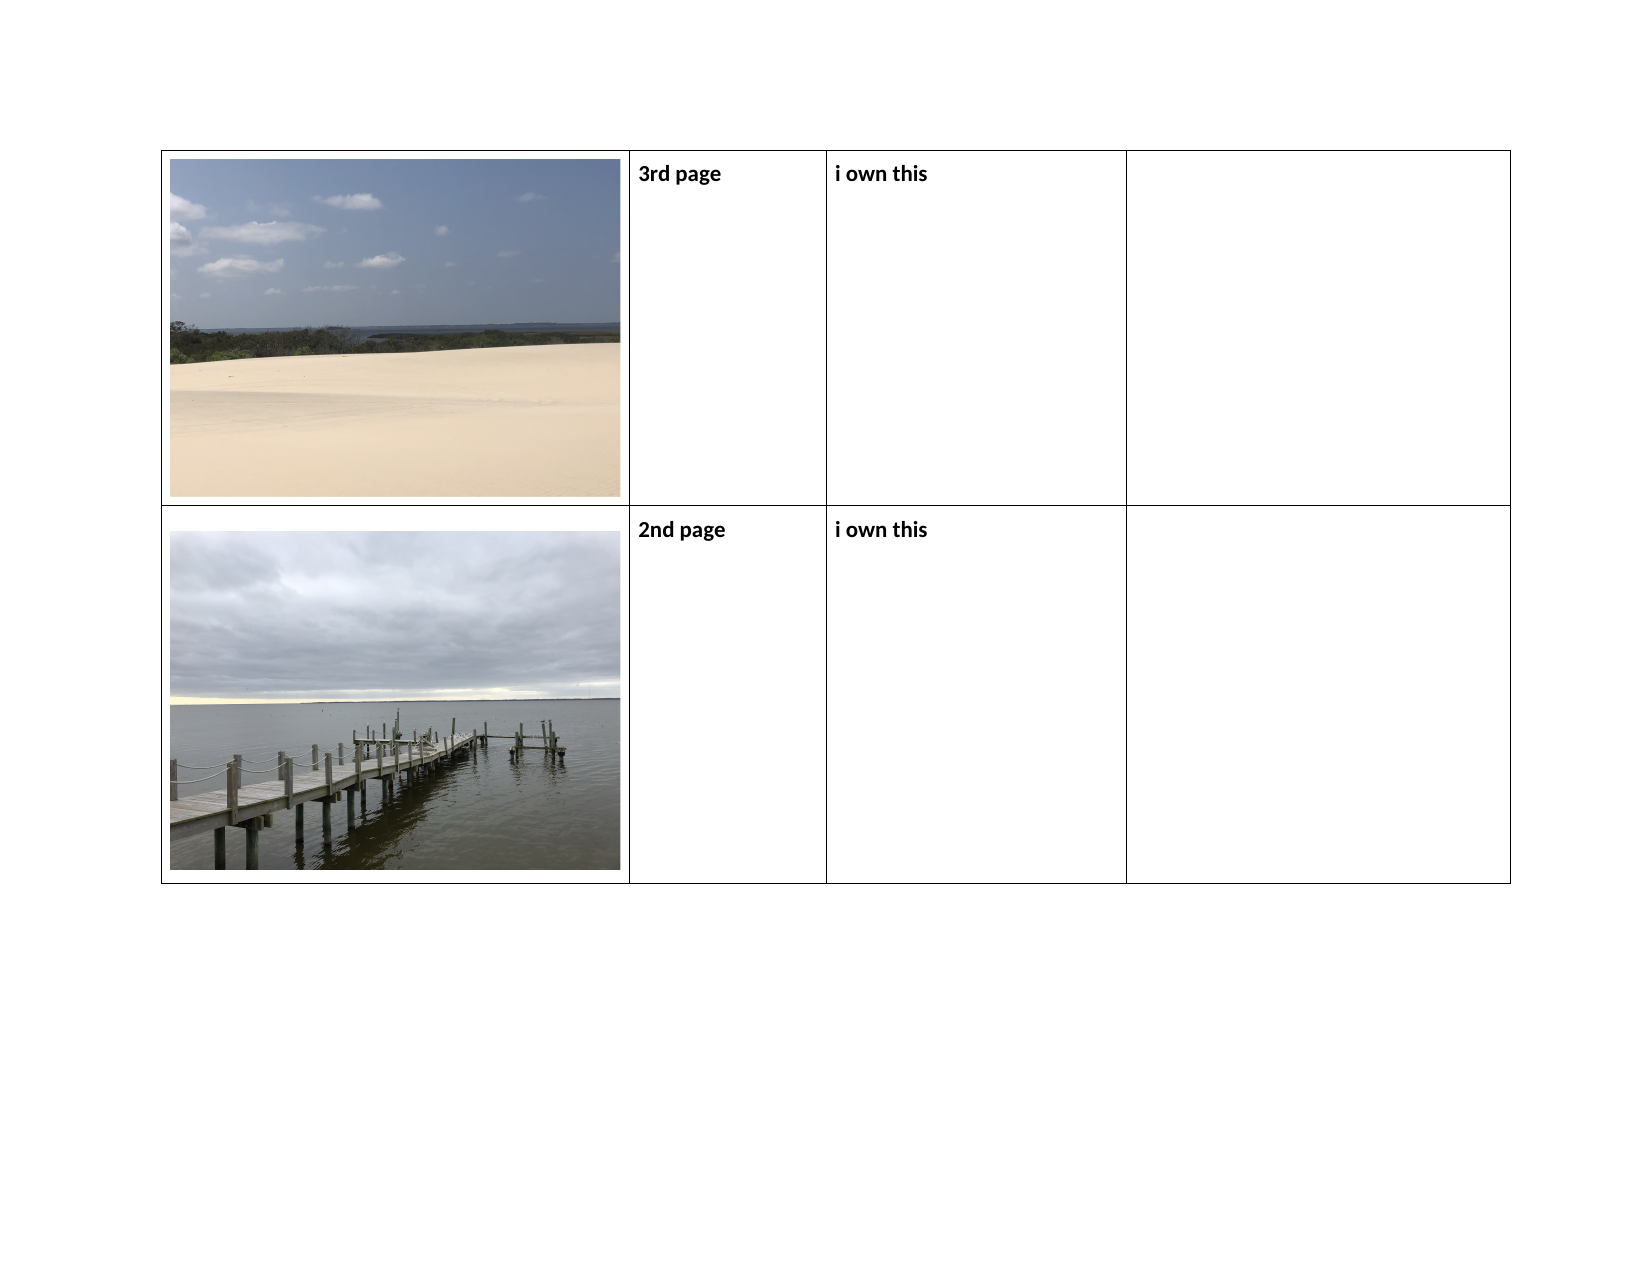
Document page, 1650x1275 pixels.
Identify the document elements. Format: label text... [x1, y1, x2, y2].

table_cell [1127, 506, 1510, 883]
picture [170, 531, 621, 870]
table_cell 3rd page [630, 151, 826, 505]
table_cell i own this [827, 506, 1126, 883]
table_cell [162, 506, 629, 883]
table_cell 2nd page [630, 506, 826, 883]
picture [170, 159, 621, 497]
table_cell [162, 151, 629, 505]
table_cell i own this [827, 151, 1126, 505]
table_cell [1127, 151, 1510, 505]
